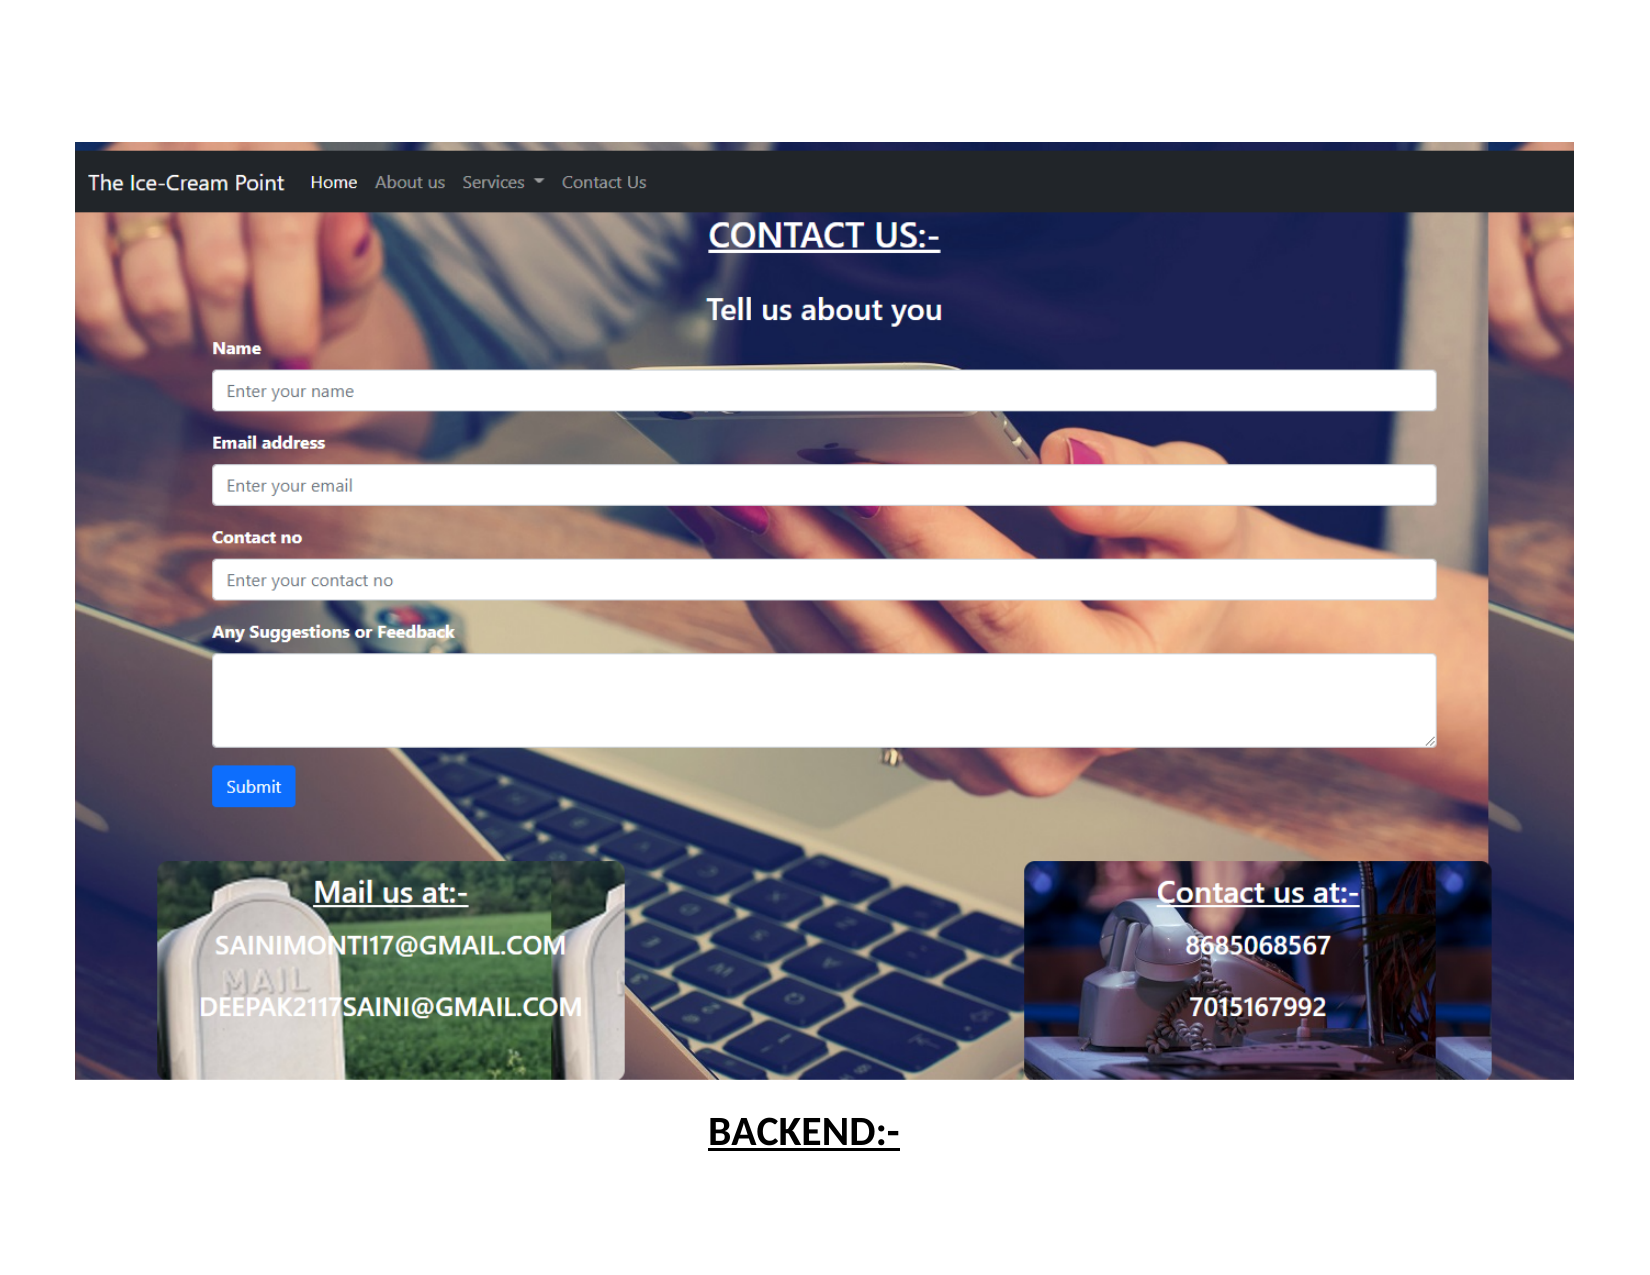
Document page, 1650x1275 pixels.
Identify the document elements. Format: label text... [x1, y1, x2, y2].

picture [75, 142, 1574, 1081]
text BACKEND:- [75, 1105, 1575, 1156]
